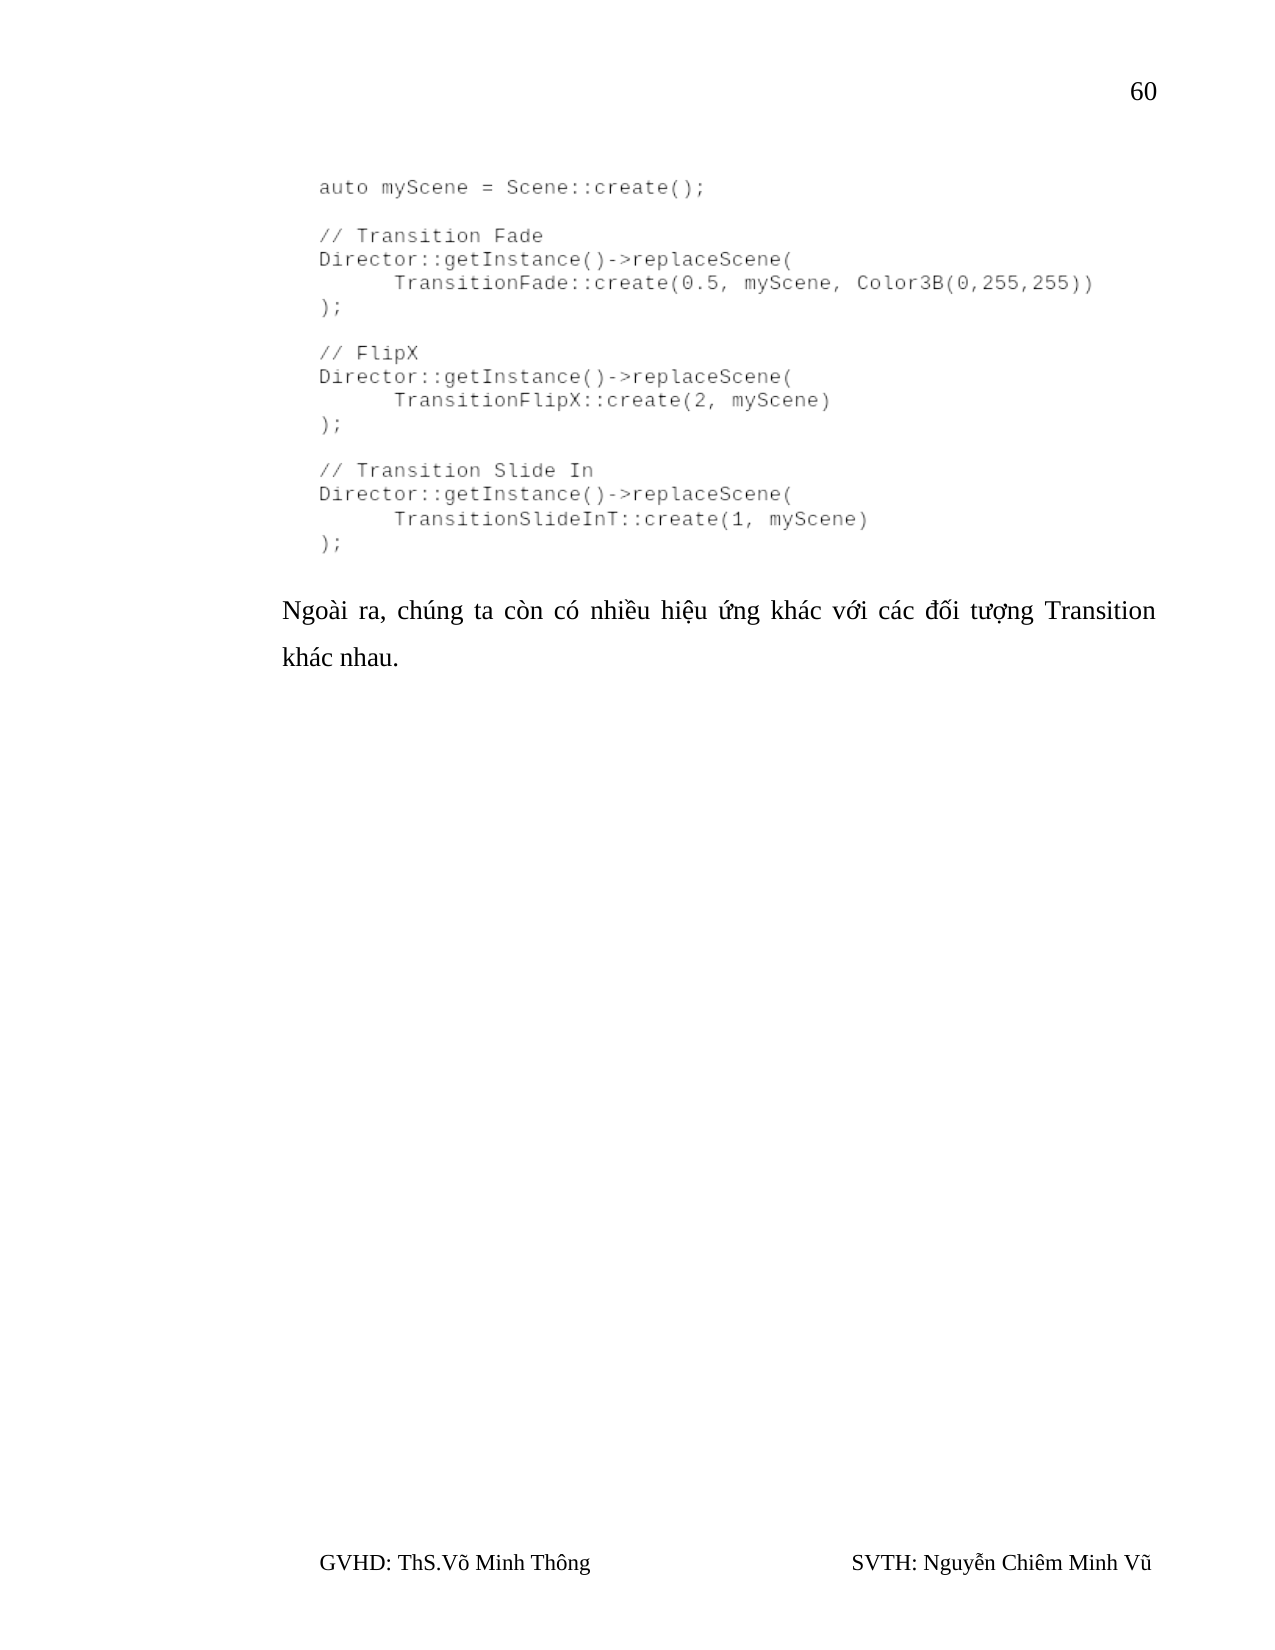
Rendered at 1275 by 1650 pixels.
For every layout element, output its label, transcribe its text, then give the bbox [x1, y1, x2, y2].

text Ngoài ra, chúng ta còn có nhiều hiệu ứng khác với các đối tượng Transition khác nhau. [282, 177, 1157, 672]
